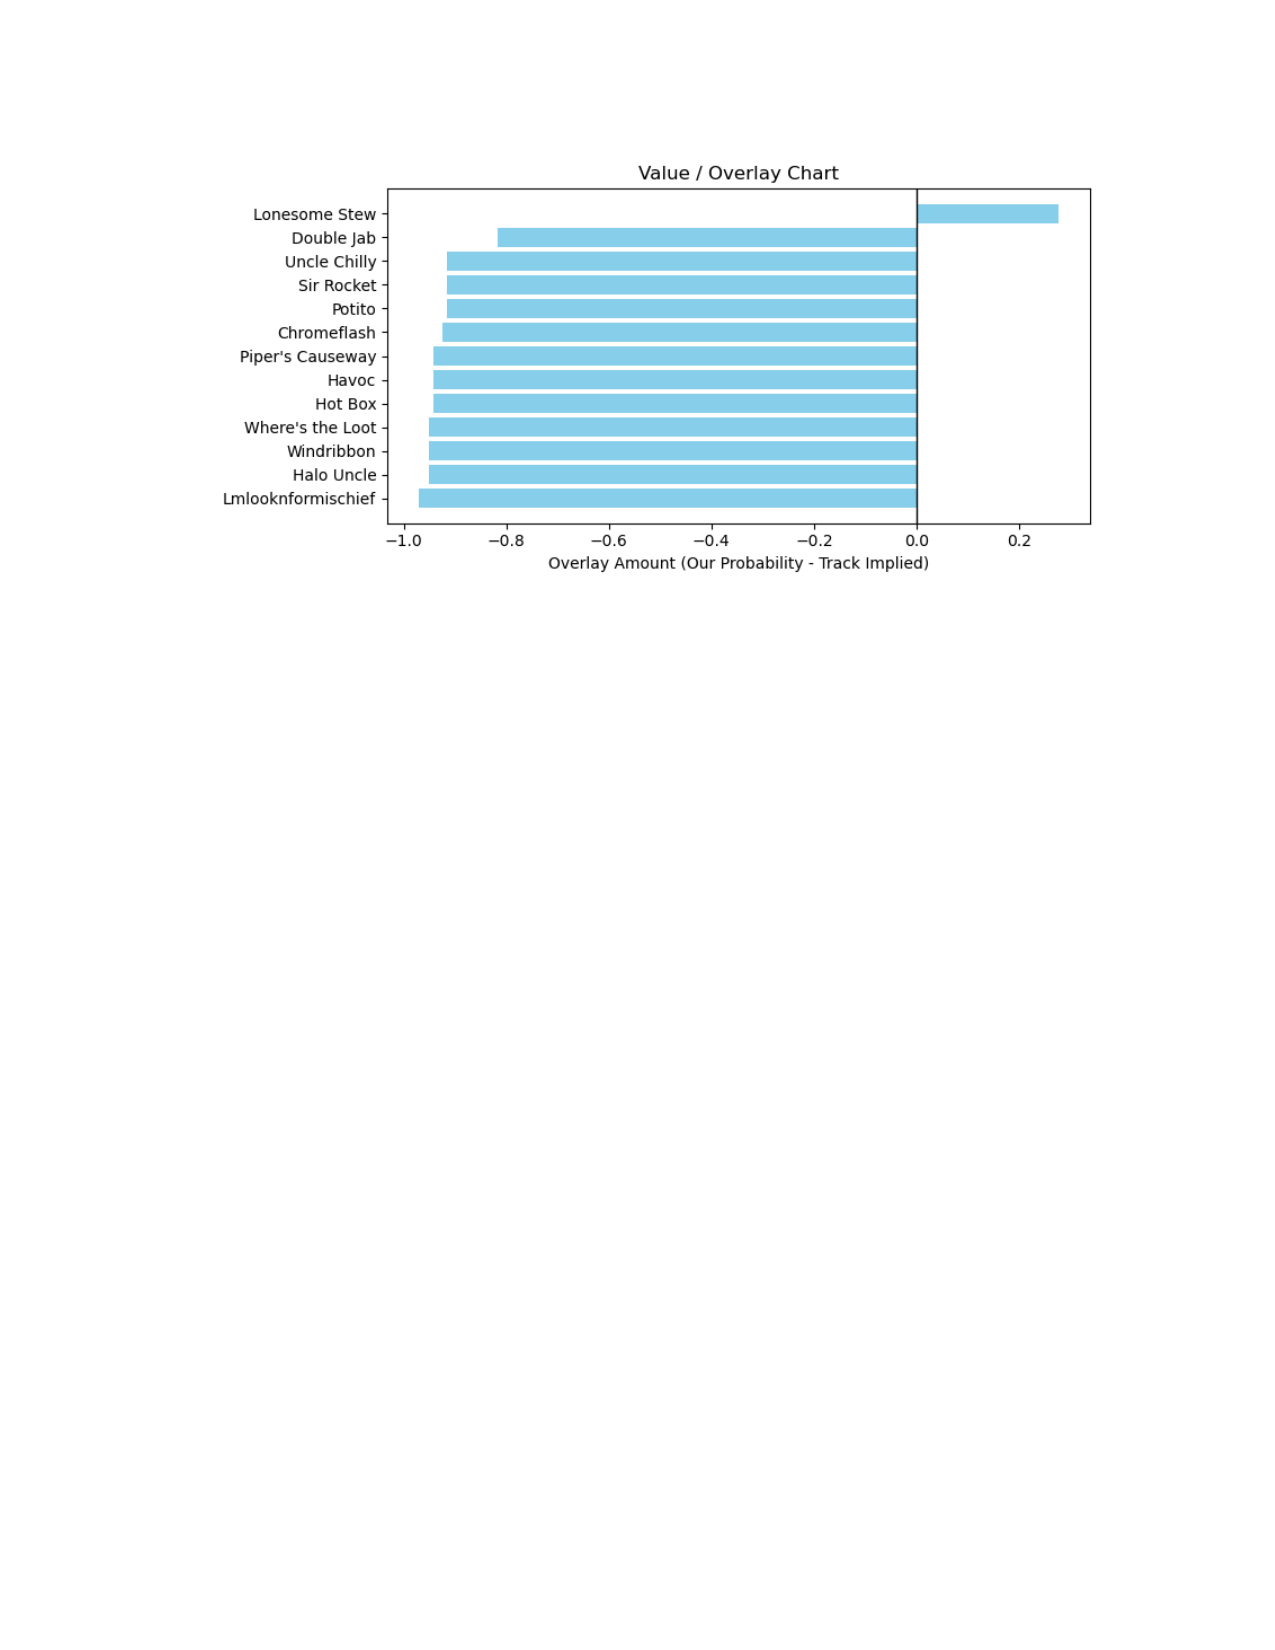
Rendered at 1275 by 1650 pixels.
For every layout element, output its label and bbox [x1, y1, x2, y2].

picture [206, 150, 1107, 589]
